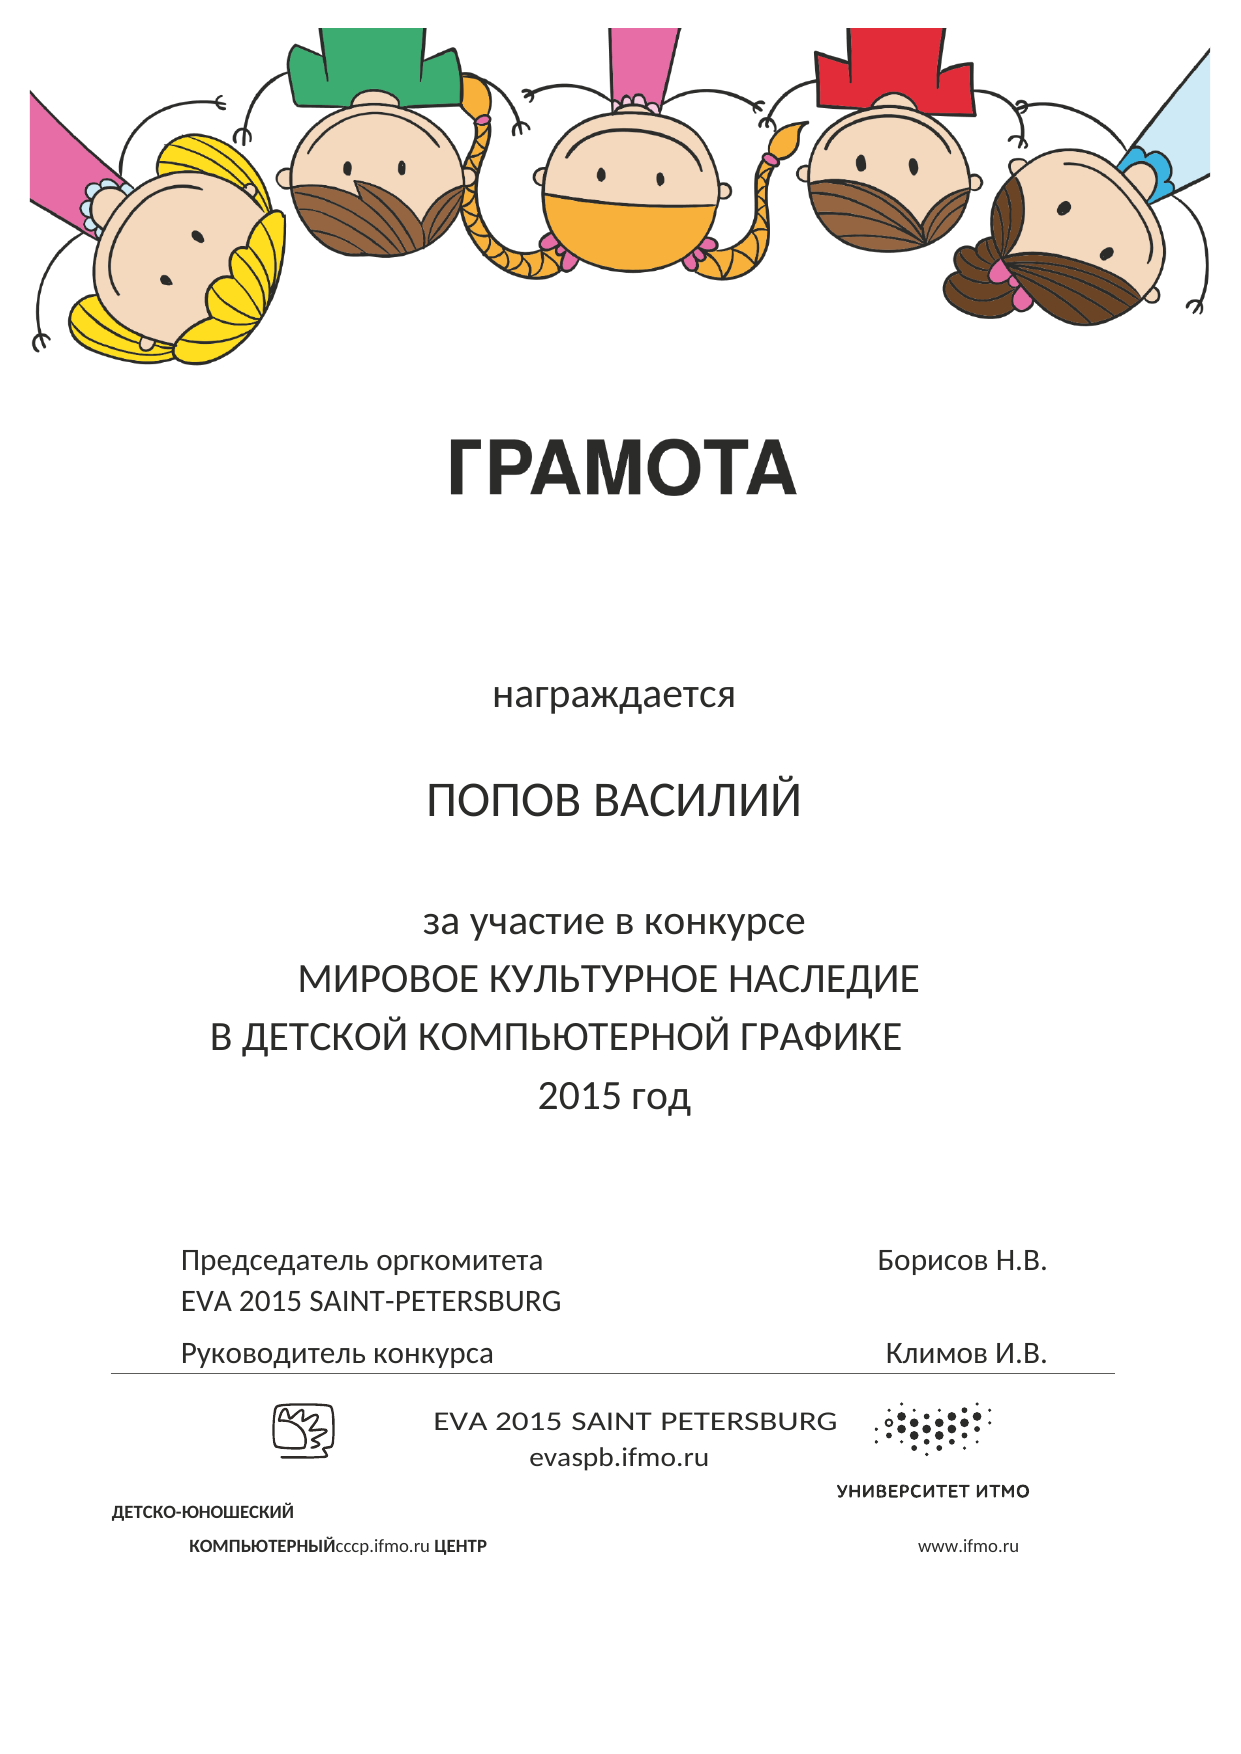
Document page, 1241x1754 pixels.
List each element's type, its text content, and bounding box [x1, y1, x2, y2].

text за участие в конкурсе [209, 894, 1019, 944]
text 2015 год [209, 1069, 1019, 1119]
subtitle ПОПОВ ВАСИЛИЙ [209, 768, 1019, 829]
text МИРОВОЕ КУЛЬТУРНОЕ НАСЛЕДИЕ [209, 952, 1007, 1003]
text В ДЕТСКОЙ КОМПЬЮТЕРНОЙ ГРАФИКЕ [209, 1010, 1019, 1061]
text ДЕТСКО-ЮНОШЕСКИЙ [111, 1374, 1019, 1523]
text КОМПЬЮТЕРНЫЙcccp.ifmo.ru ЦЕНТР www.ifmo.ru [189, 1534, 1019, 1557]
table_header Борисов Н.В. [820, 1240, 1048, 1325]
picture [29, 28, 1211, 496]
table_header Председатель оргкомитета EVA 2015 SAINT-PETERSBURG [181, 1240, 819, 1325]
table_cell Климов И.В. [820, 1325, 1048, 1373]
table_cell Руководитель конкурса [181, 1325, 819, 1373]
text награждается [209, 667, 1019, 718]
